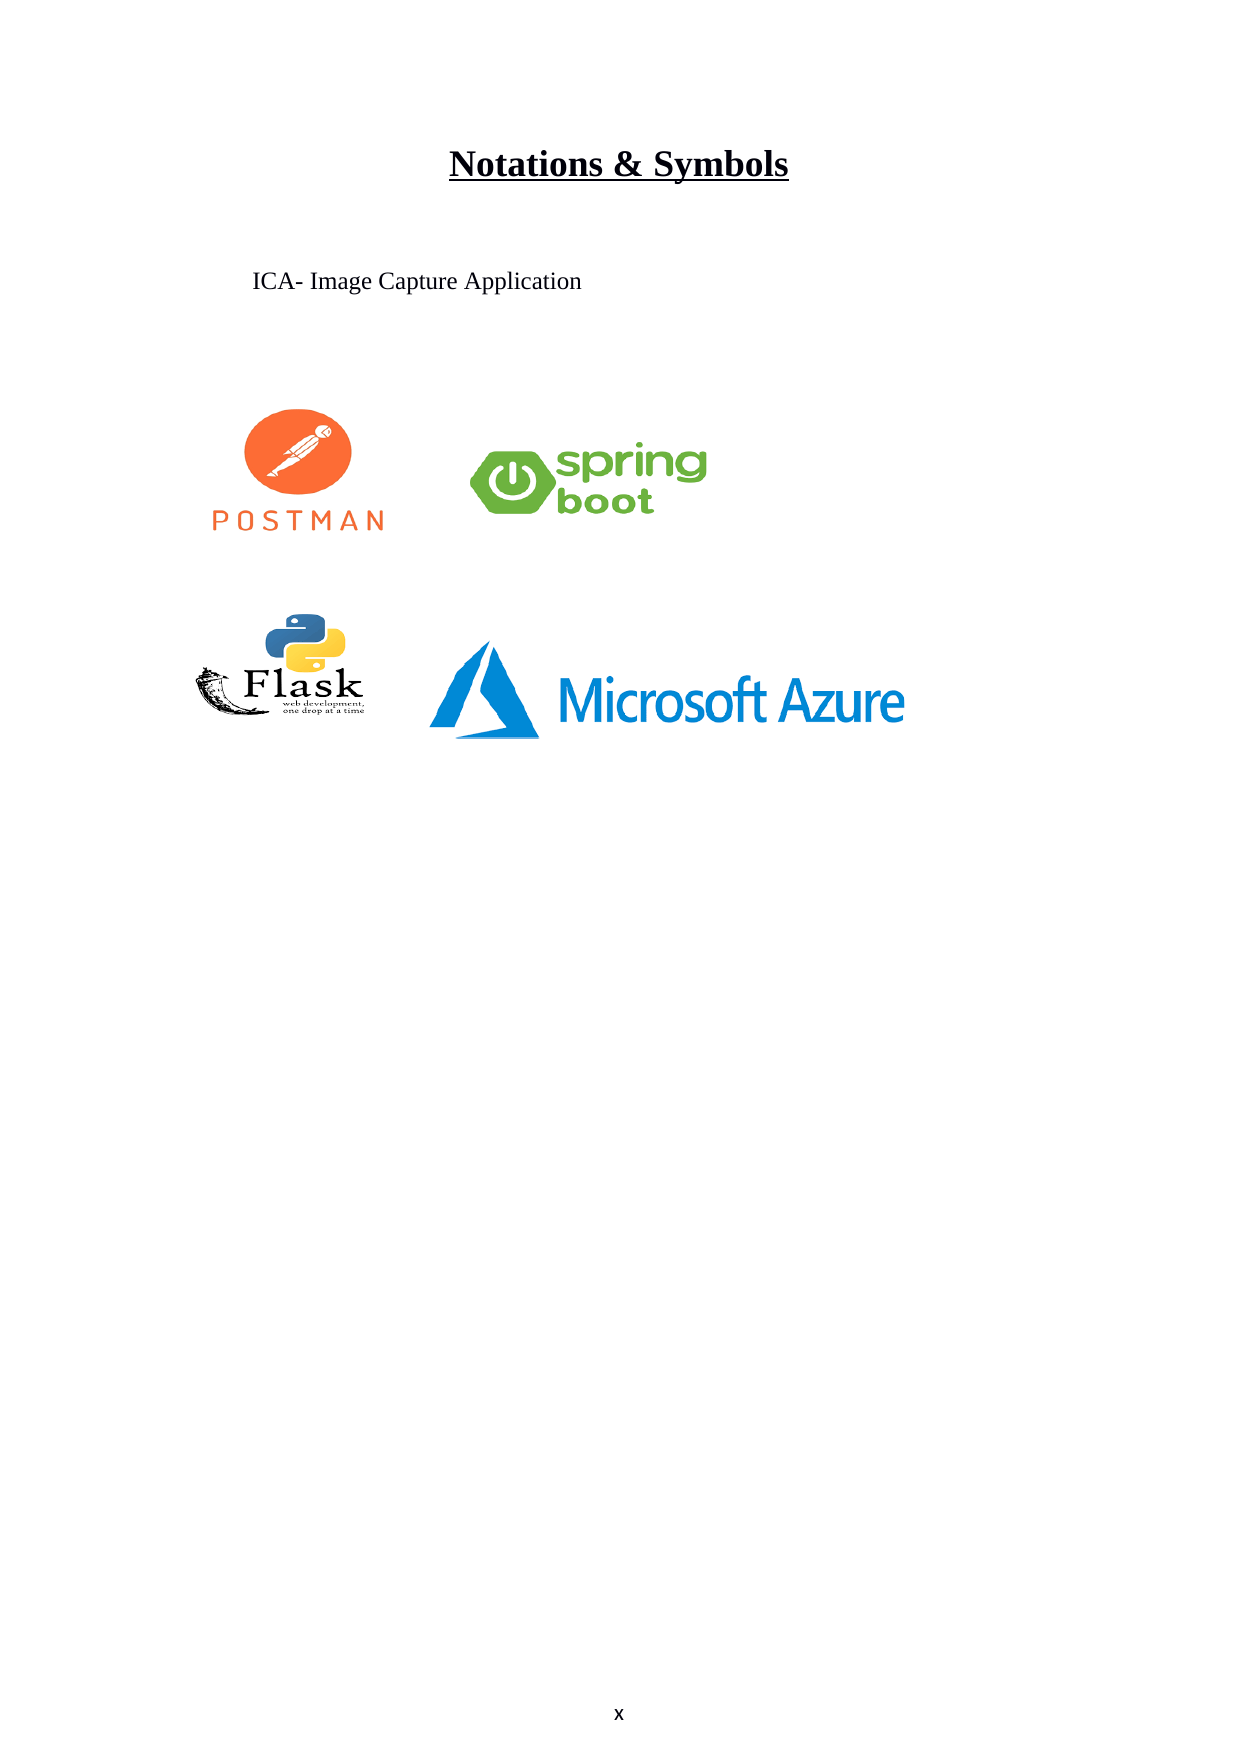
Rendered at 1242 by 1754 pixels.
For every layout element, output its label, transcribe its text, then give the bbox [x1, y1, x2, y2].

picture [429, 640, 905, 739]
list ICA- Image Capture Application [252, 266, 1098, 295]
picture [139, 406, 457, 533]
text Notations & Symbols [139, 142, 1098, 185]
picture [467, 431, 710, 533]
picture [139, 609, 424, 739]
